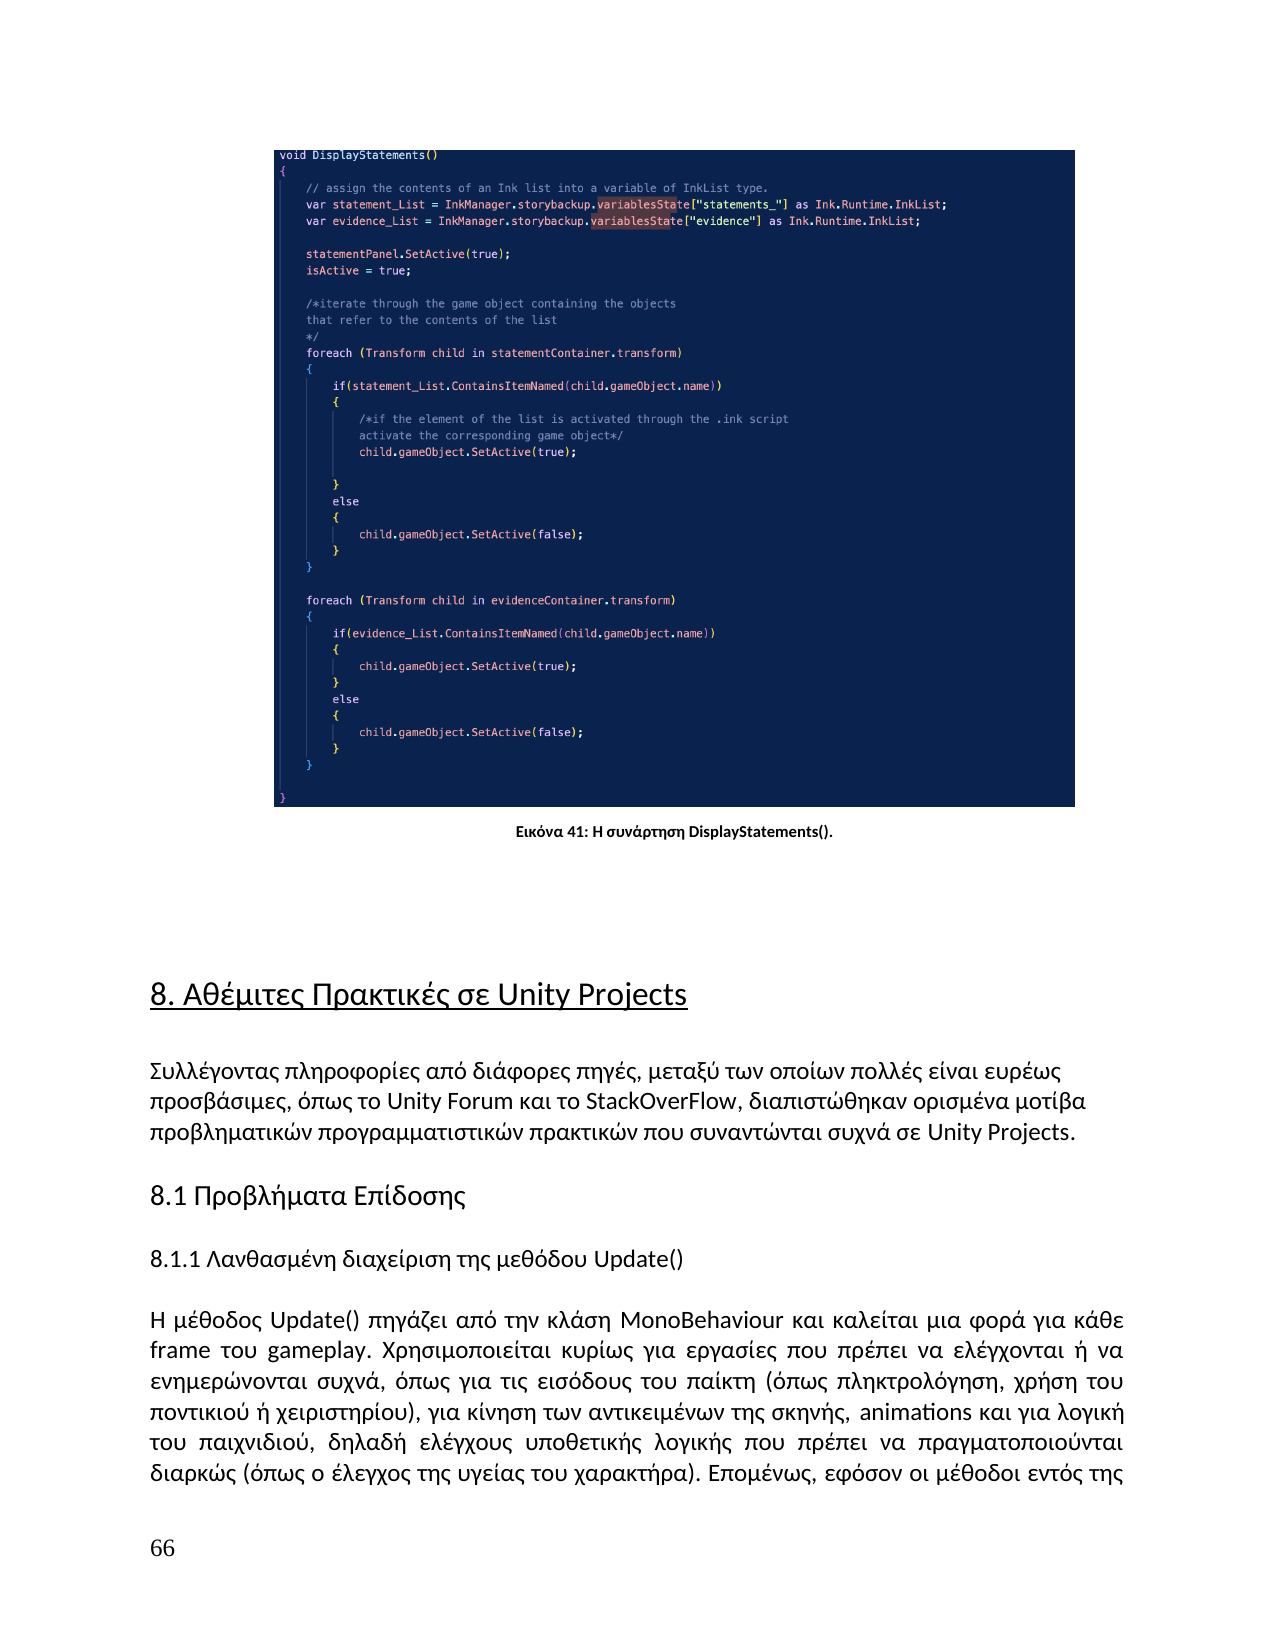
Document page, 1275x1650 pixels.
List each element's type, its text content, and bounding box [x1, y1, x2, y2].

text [150, 1304, 1125, 1487]
text 8.1.1 Λανθασμένη διαχείριση της μεθόδου Update() [150, 1243, 1125, 1273]
text 8.1 Προβλήματα Επίδοσης [150, 1177, 1125, 1212]
text Συλλέγοντας πληροφορίες από διάφορες πηγές, μεταξύ των οποίων πολλές είναι ευρέως προσβάσιμες, όπως το Unity Forum και το StackOverFlow, διαπιστώθηκαν ορισμένα μοτίβα προβληματικών προγραμματιστικών πρακτικών που συναντώνται συχνά σε Unity Projects. [150, 1055, 1125, 1146]
text 8. Αθέμιτες Πρακτικές σε Unity Projects [150, 973, 1125, 1014]
picture [274, 150, 1075, 807]
